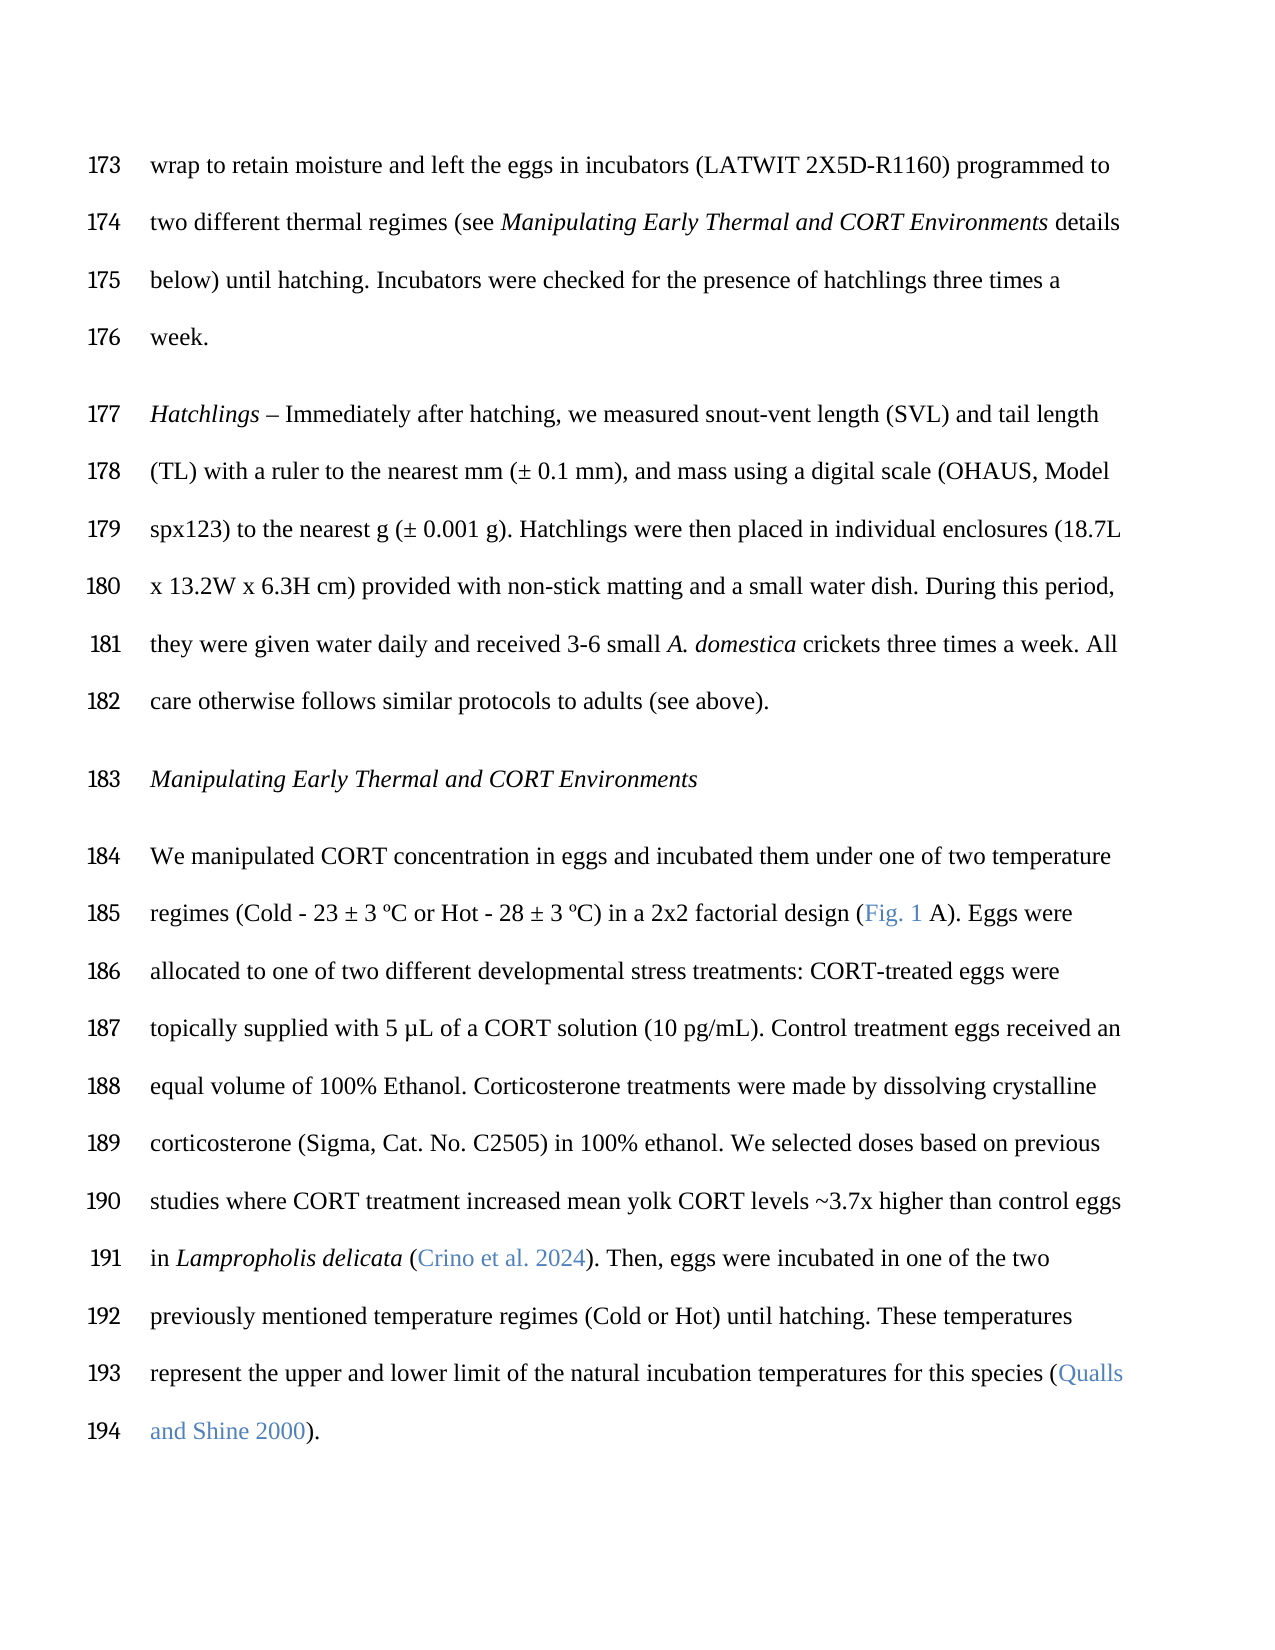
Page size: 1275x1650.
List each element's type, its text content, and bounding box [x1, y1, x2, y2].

text We manipulated CORT concentration in eggs and incubated them under one of two temperature regimes (Cold - 23 ± 3 ºC or Hot - 28 ± 3 ºC) in a 2x2 factorial design (Fig. 1 A). Eggs were allocated to one of two different developmental stress treatments: CORT-treated eggs were topically supplied with 5 µL of a CORT solution (10 pg/mL). Control treatment eggs received an equal volume of 100% Ethanol. Corticosterone treatments were made by dissolving crystalline corticosterone (Sigma, Cat. No. C2505) in 100% ethanol. We selected doses based on previous studies where CORT treatment increased mean yolk CORT levels ~3.7x higher than control eggs in Lampropholis delicata (Crino et al. 2024). Then, eggs were incubated in one of the two previously mentioned temperature regimes (Cold or Hot) until hatching. These temperatures represent the upper and lower limit of the natural incubation temperatures for this species (Qualls and Shine 2000). [150, 841, 1125, 1444]
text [150, 150, 1125, 351]
text Hatchlings – Immediately after hatching, we measured snout-vent length (SVL) and tail length (TL) with a ruler to the nearest mm (± 0.1 mm), and mass using a digital scale (OHAUS, Model spx123) to the nearest g (± 0.001 g). Hatchlings were then placed in individual enclosures (18.7L x 13.2W x 6.3H cm) provided with non-stick matting and a small water dish. During this period, they were given water daily and received 3-6 small A. domestica crickets three times a week. All care otherwise follows similar protocols to adults (see above). [150, 399, 1125, 715]
subtitle Manipulating Early Thermal and CORT Environments [150, 764, 1125, 793]
